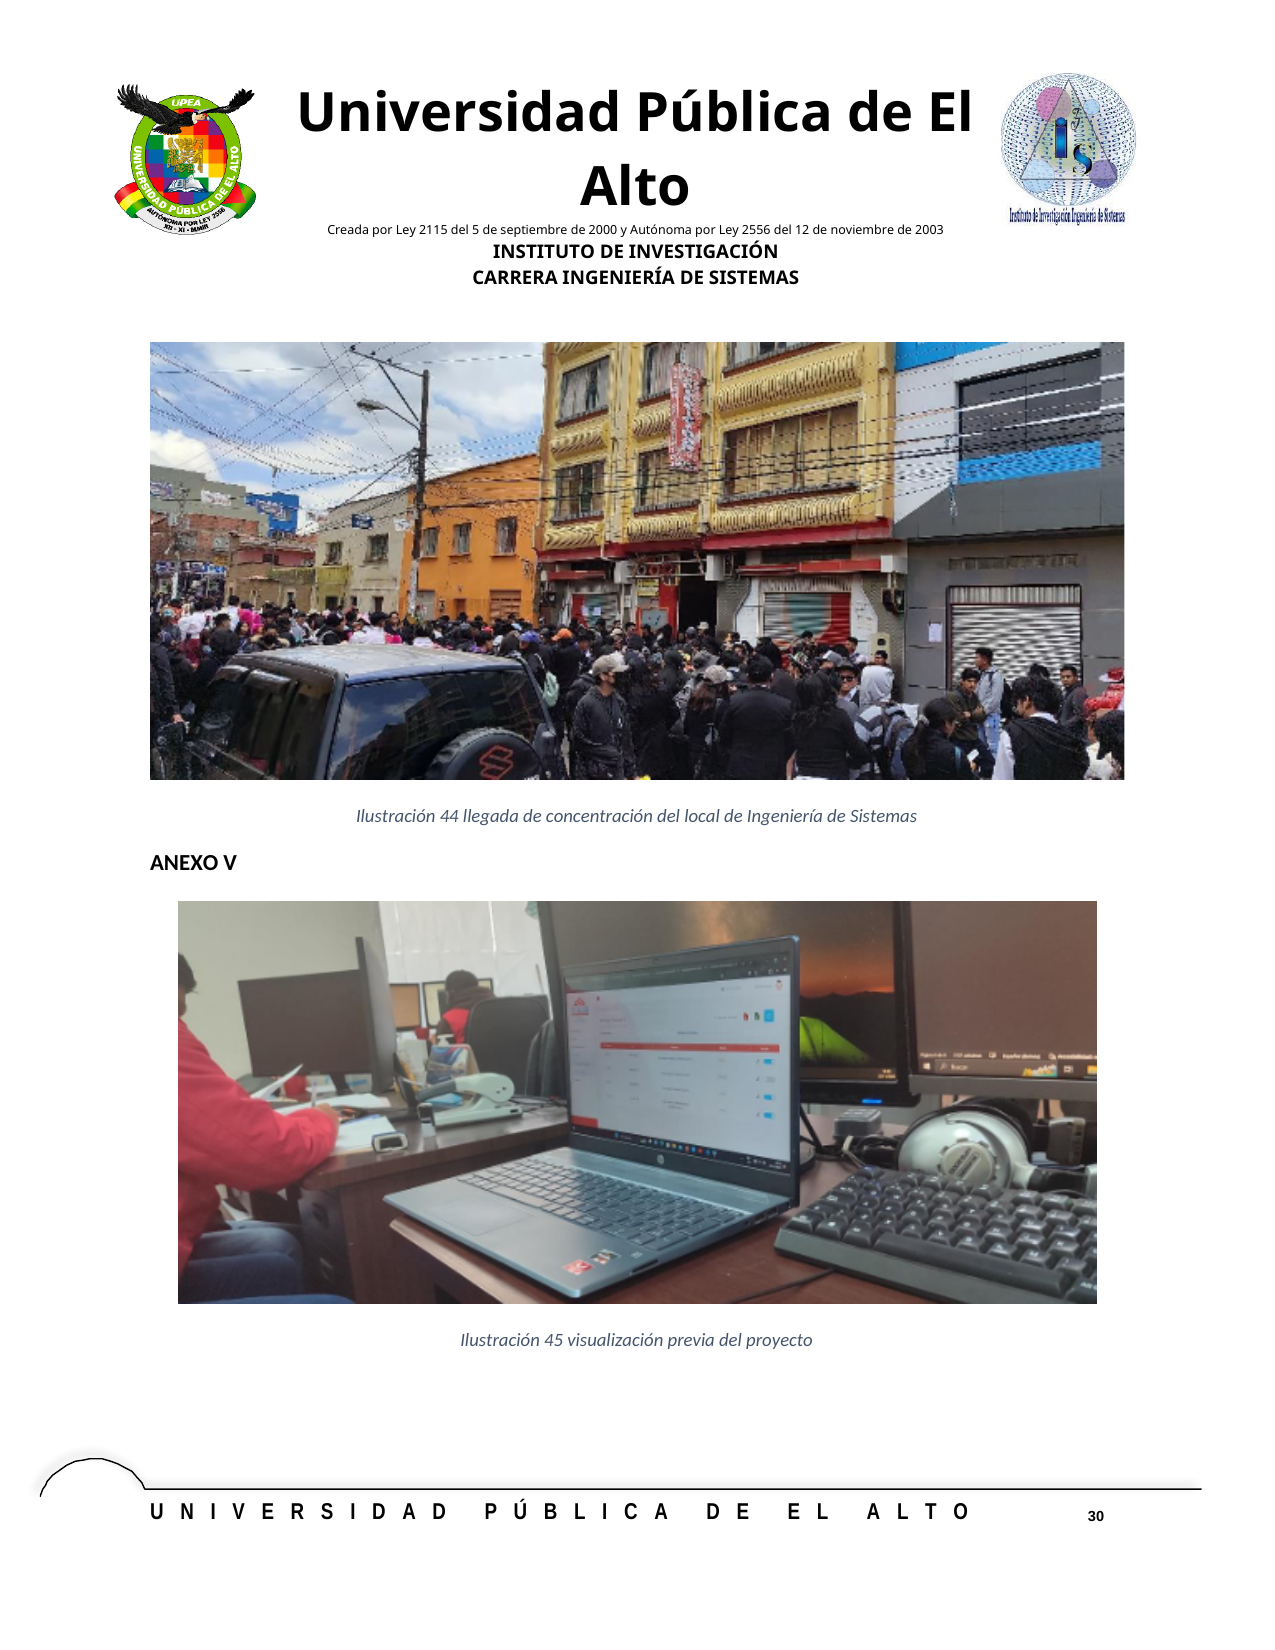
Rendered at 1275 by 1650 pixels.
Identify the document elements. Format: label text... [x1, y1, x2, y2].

picture [103, 73, 269, 240]
text Ilustración 45 visualización previa del proyecto [150, 1328, 1125, 1351]
text ANEXO V [150, 848, 1125, 876]
text Ilustración 44 llegada de concentración del local de Ingeniería de Sistemas [150, 805, 1125, 828]
picture [178, 901, 1097, 1304]
picture [1001, 73, 1163, 227]
picture [150, 342, 1125, 780]
